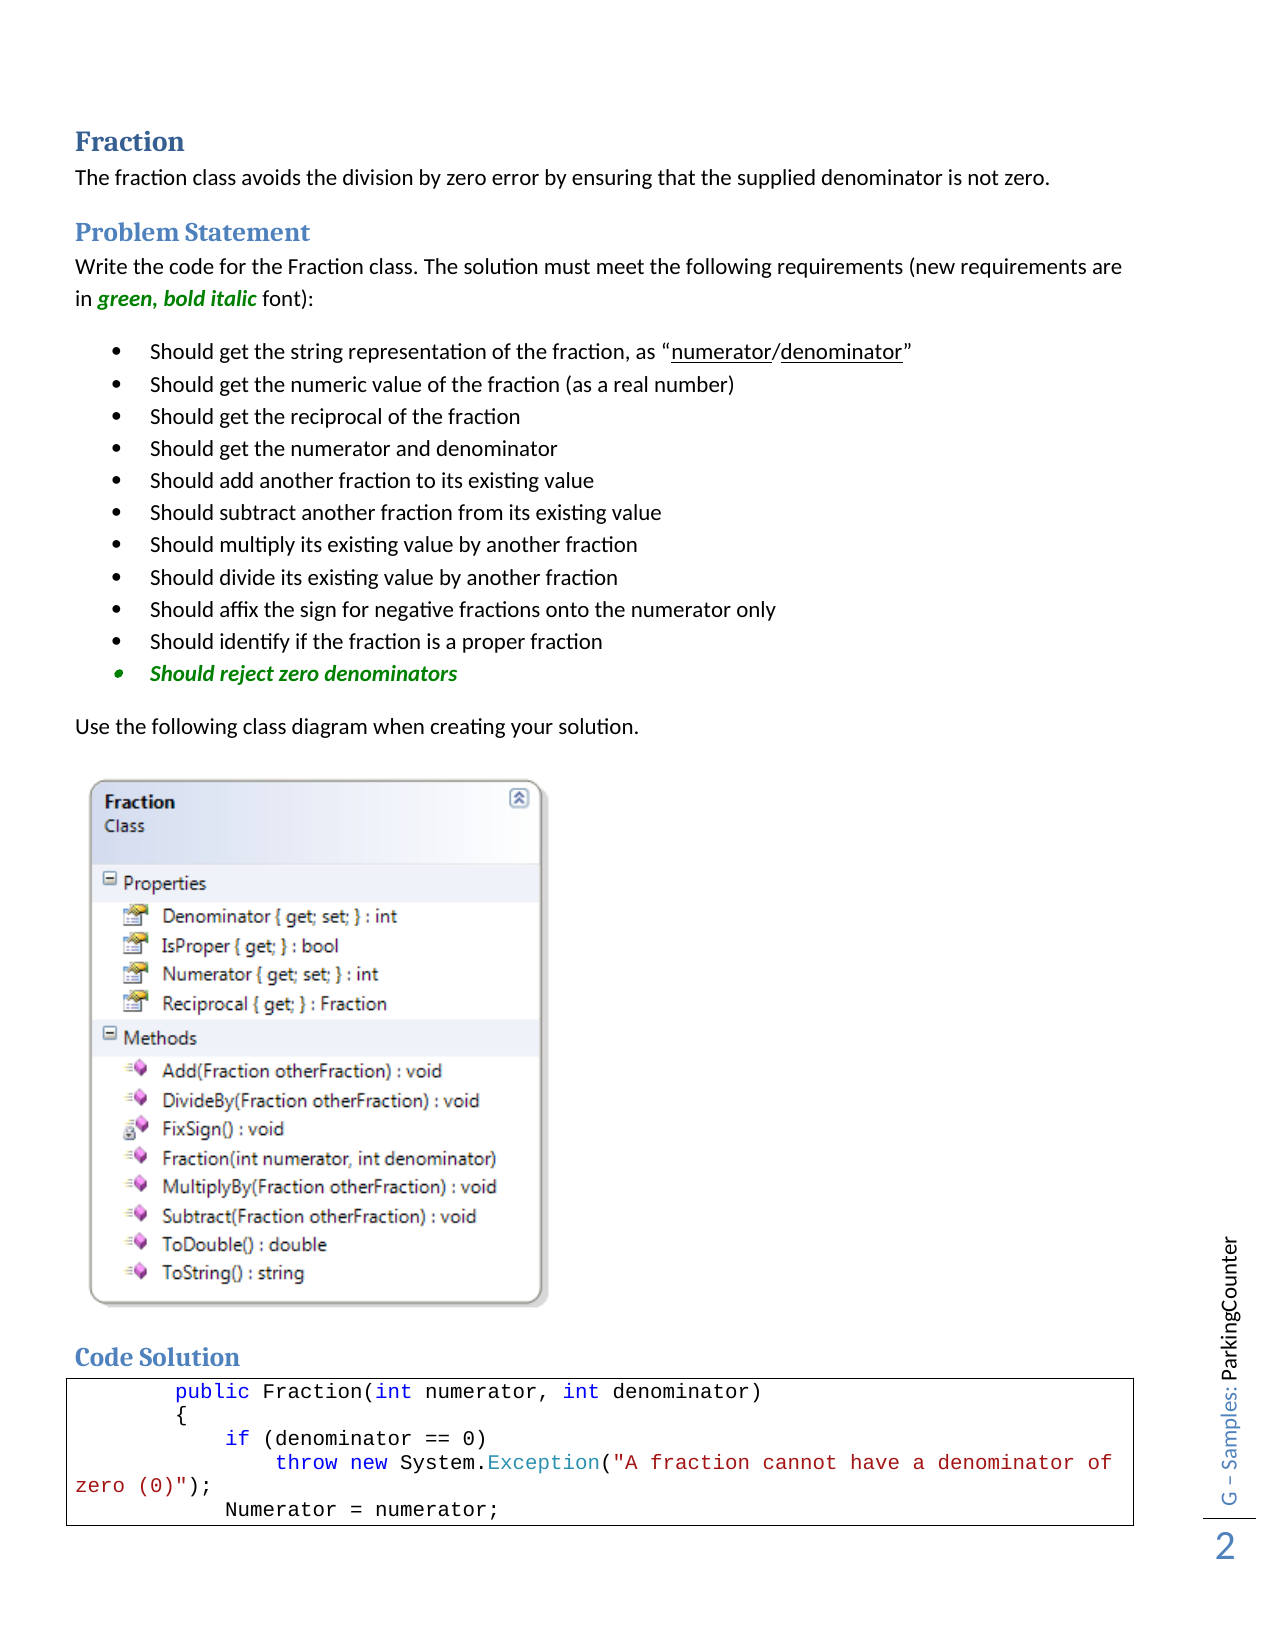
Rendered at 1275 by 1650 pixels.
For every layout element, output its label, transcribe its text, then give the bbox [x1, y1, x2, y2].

text Use the following class diagram when creating your solution. [75, 712, 1125, 740]
list Should get the numeric value of the fraction (as a real number) [112, 370, 1125, 398]
list Should get the numerator and denominator [112, 434, 1125, 462]
text Numerator = numerator; [67, 1496, 1133, 1525]
text The fraction class avoids the division by zero error by ensuring that the supplied denominator is not zero. [75, 163, 1125, 192]
list Should get the reciprocal of the fraction [112, 402, 1125, 430]
list Should add another fraction to its existing value [112, 466, 1125, 494]
list Should divide its existing value by another fraction [112, 563, 1125, 591]
text throw new System.Exception("A fraction cannot have a denominator of zero (0)"); [75, 1452, 1125, 1496]
list Should subtract another fraction from its existing value [112, 498, 1125, 526]
text Write the code for the Fraction class. The solution must meet the following requirements (new requirements are in green, bold italic font): [75, 252, 1125, 312]
list Should affix the sign for negative fractions onto the numerator only [112, 595, 1125, 623]
subtitle Code Solution [75, 1342, 1125, 1373]
subtitle Problem Statement [75, 217, 1125, 248]
text { [75, 1404, 1125, 1428]
list Should reject zero denominators [112, 659, 1125, 687]
list Should multiply its existing value by another fraction [112, 531, 1125, 559]
subtitle Fraction [75, 125, 1125, 158]
list Should identify if the fraction is a proper fraction [112, 627, 1125, 655]
text public Fraction(int numerator, int denominator) [67, 1379, 1133, 1404]
list Should get the string representation of the fraction, as “numerator/denominator” [112, 337, 1125, 366]
picture [75, 765, 555, 1317]
text if (denominator == 0) [75, 1428, 1125, 1452]
